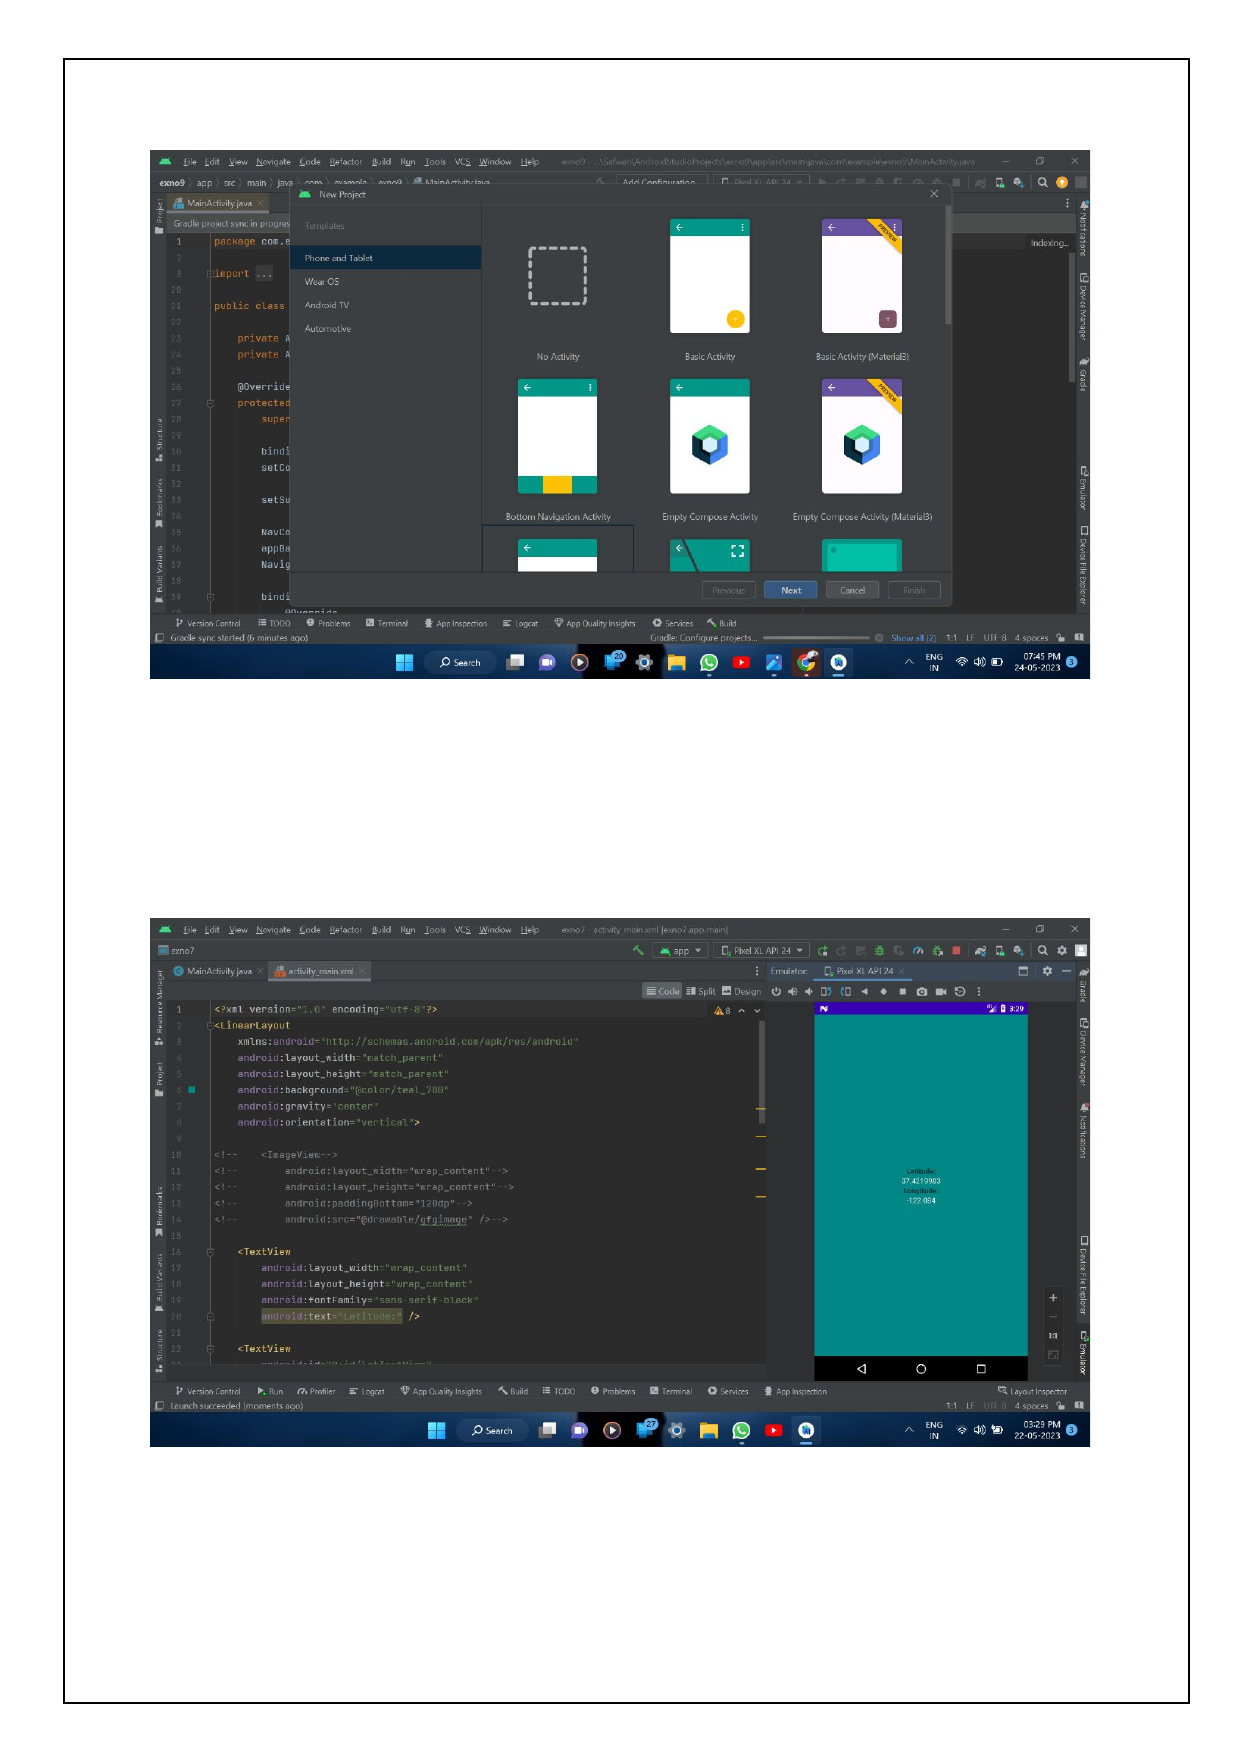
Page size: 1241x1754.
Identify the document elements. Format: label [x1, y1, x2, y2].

picture [150, 150, 1091, 679]
picture [150, 918, 1091, 1447]
